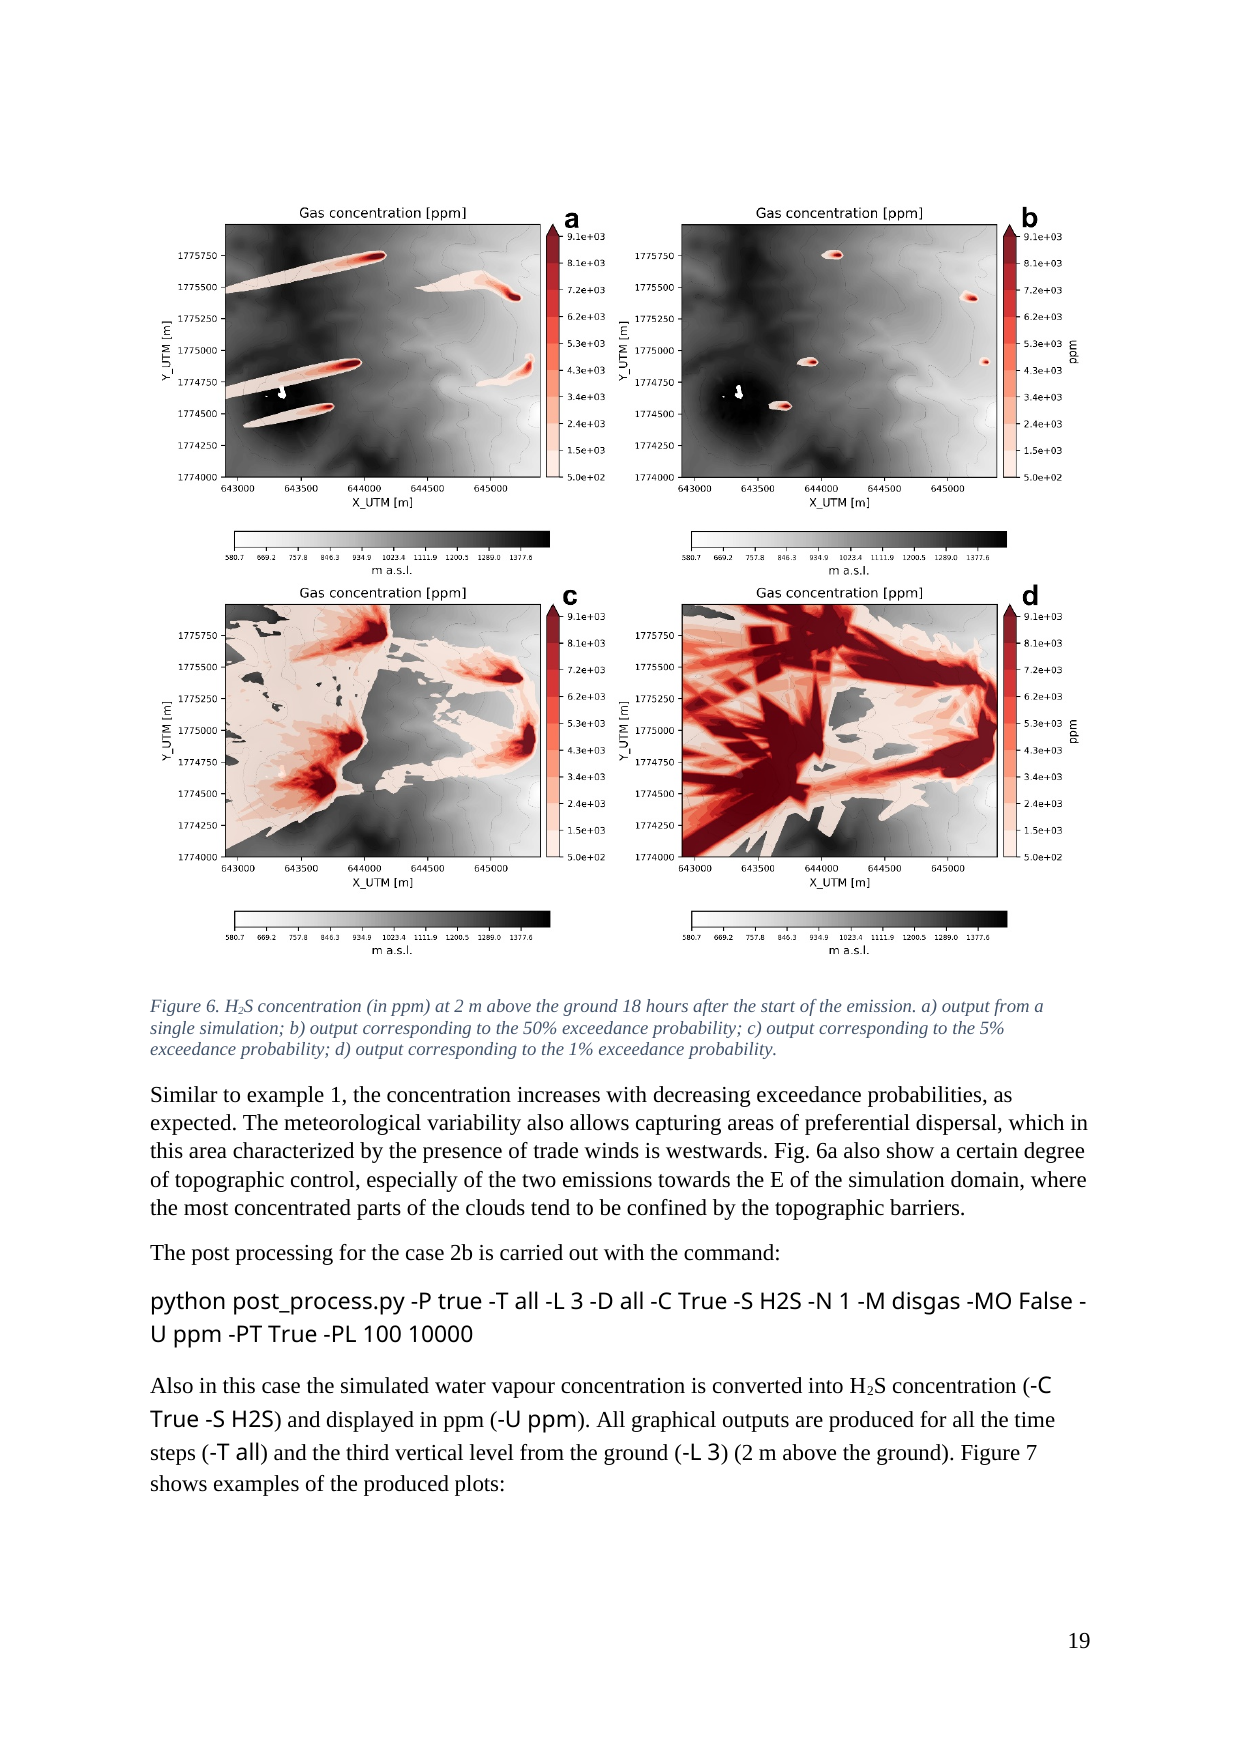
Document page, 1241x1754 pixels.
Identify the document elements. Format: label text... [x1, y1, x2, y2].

text python post_process.py -P true -T all -L 3 -D all -C True -S H2S -N 1 -M disgas -MO False -U ppm -PT True -PL 100 10000 [150, 1284, 1090, 1349]
text Similar to example 1, the concentration increases with decreasing exceedance probabilities, as expected. The meteorological variability also allows capturing areas of preferential dispersal, which in this area characterized by the presence of trade winds is westwards. Fig. 6a also show a certain degree of topographic control, especially of the two emissions towards the E of the simulation domain, where the most concentrated parts of the clouds tend to be confined by the topographic barriers. [150, 1081, 1090, 1221]
text Also in this case the simulated water vapour concentration is converted into H2S concentration (-C True -S H2S) and displayed in ppm (-U ppm). All graphical outputs are produced for all the time steps (-T all) and the third vertical level from the ground (-L 3) (2 m above the ground). Figure 7 shows examples of the produced plots: [150, 1369, 1090, 1496]
text The post processing for the case 2b is carried out with the command: [150, 1239, 1090, 1266]
picture [150, 195, 1089, 977]
text Figure 6. H2S concentration (in ppm) at 2 m above the ground 18 hours after the start of the emission. a) output from a single simulation; b) output corresponding to the 50% exceedance probability; c) output corresponding to the 5% exceedance probability; d) output corresponding to the 1% exceedance probability. [150, 995, 1090, 1060]
